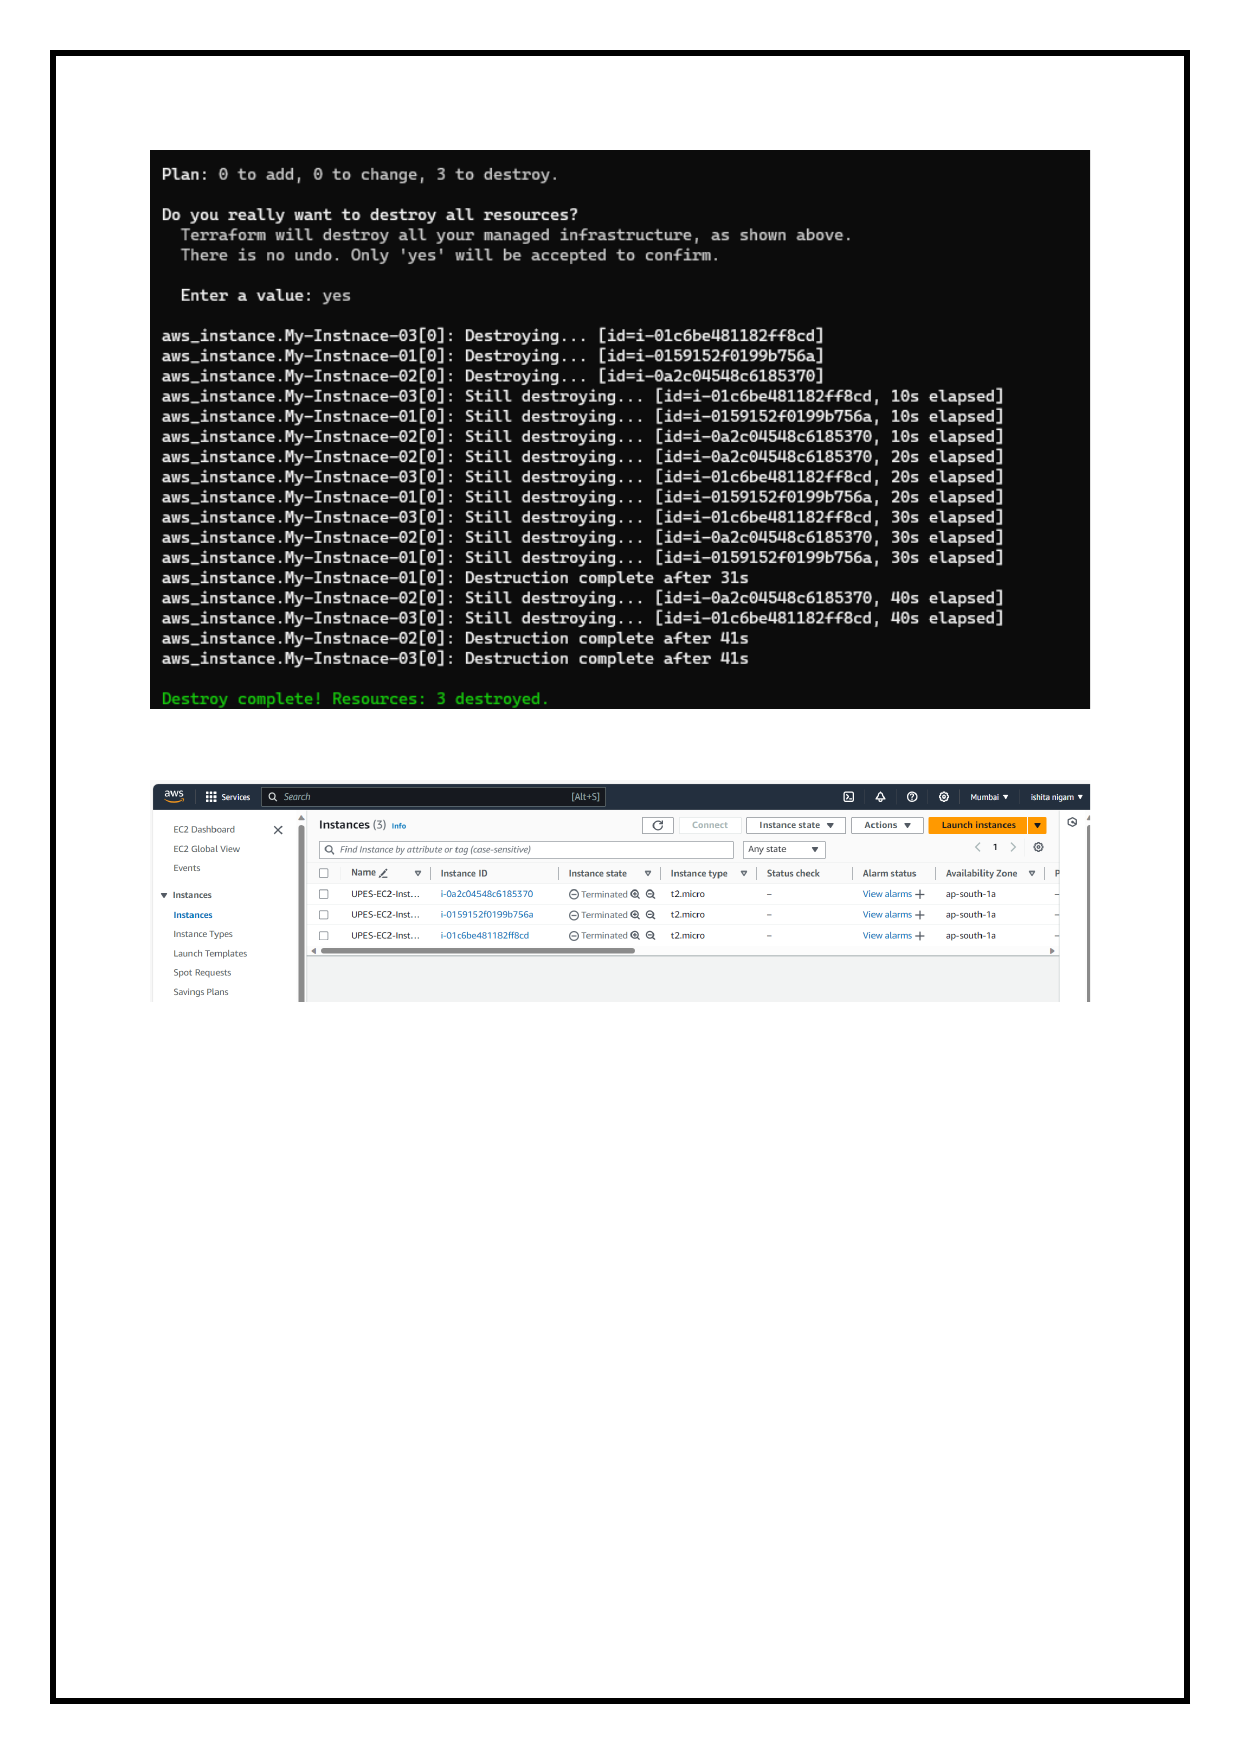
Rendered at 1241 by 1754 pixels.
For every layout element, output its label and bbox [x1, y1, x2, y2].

picture [150, 780, 1091, 1002]
picture [150, 150, 1091, 709]
